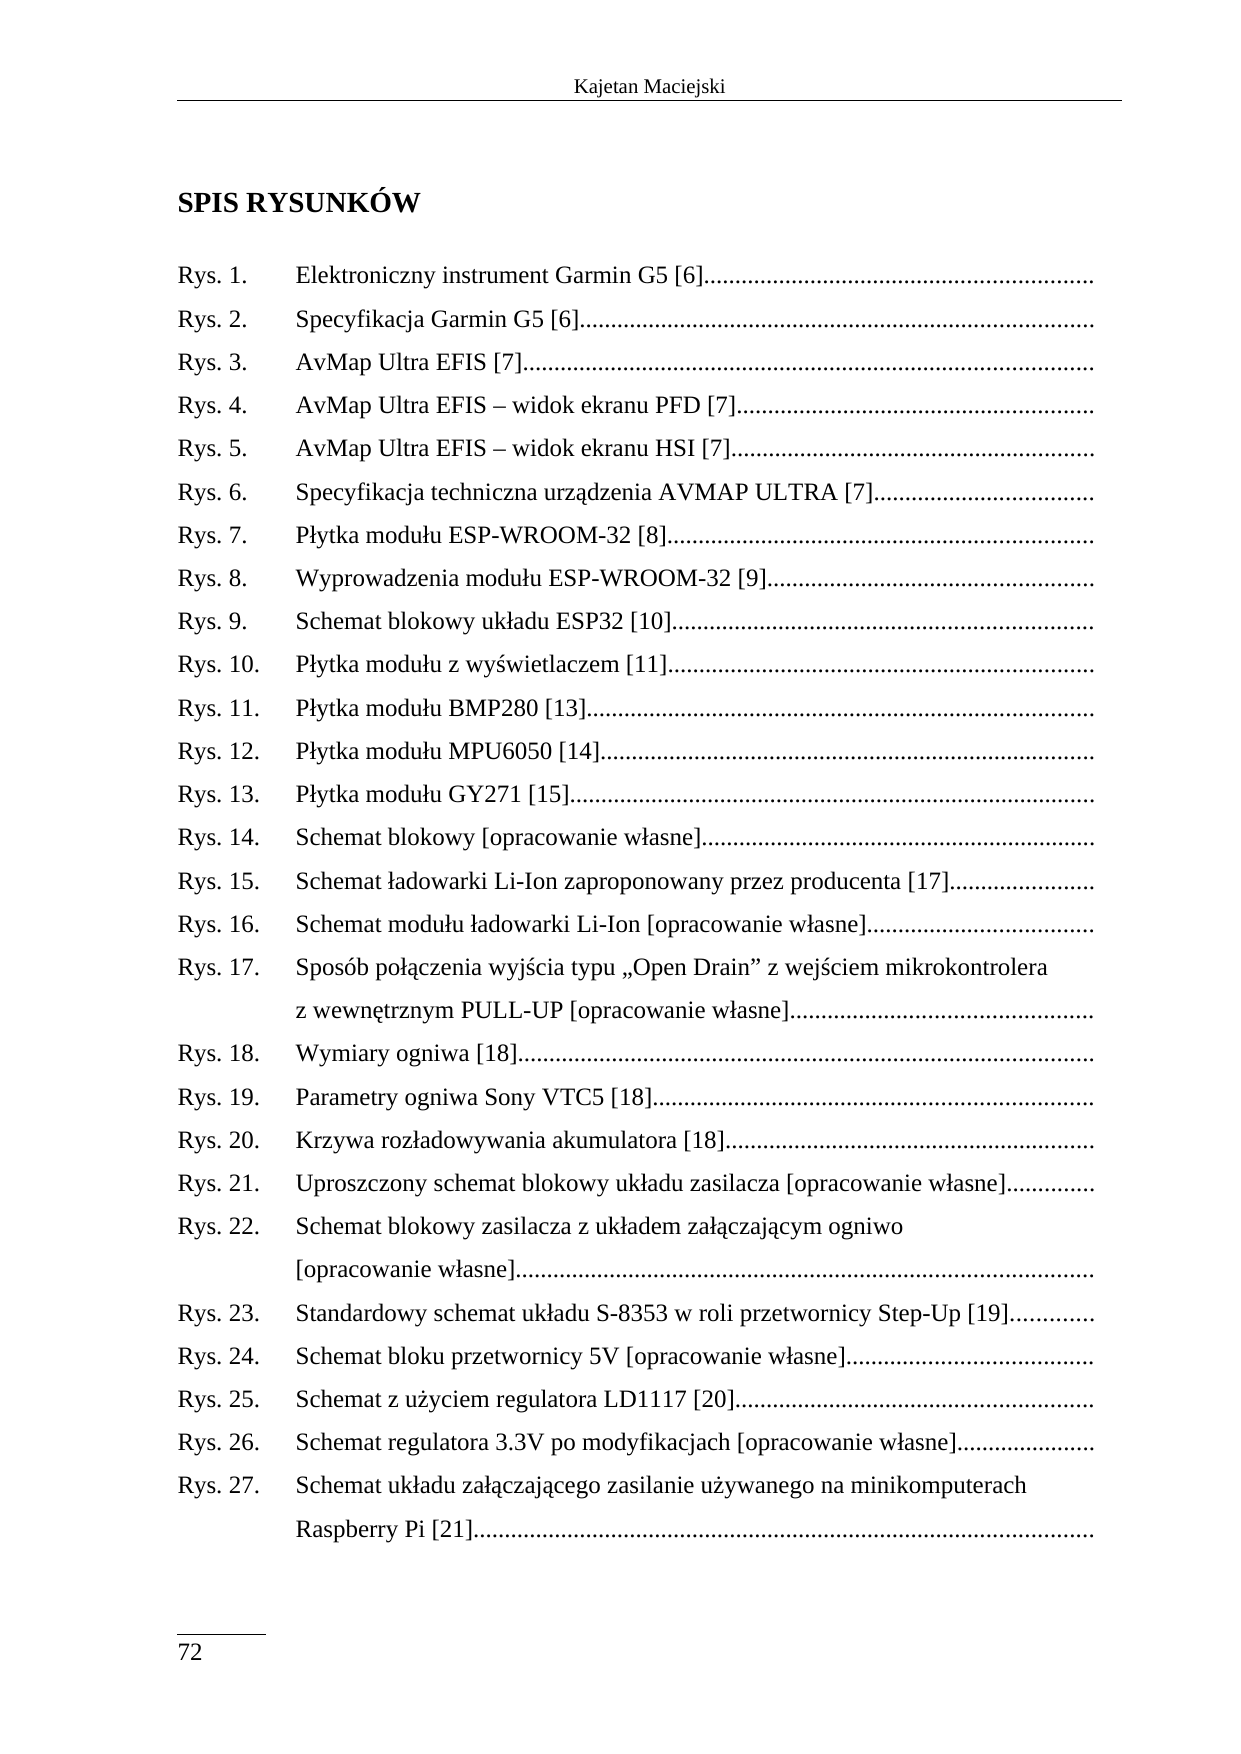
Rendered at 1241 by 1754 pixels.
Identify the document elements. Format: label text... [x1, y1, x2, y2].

text Rys. 14. Schemat blokowy [opracowanie własne] 22 [177, 822, 1063, 851]
text Rys. 17. Sposób połączenia wyjścia typu „Open Drain” z wejściem mikrokontrolera z wewnętrznym PULL-UP [opracowanie własne] 25 [177, 952, 1063, 1024]
text Rys. 26. Schemat regulatora 3.3V po modyfikacjach [opracowanie własne] 31 [177, 1427, 1063, 1456]
text Rys. 18. Wymiary ogniwa [18] 26 [177, 1038, 1063, 1067]
text Rys. 13. Płytka modułu GY271 [15] 19 [177, 779, 1063, 808]
text Rys. 9. Schemat blokowy układu ESP32 [10] 15 [177, 606, 1063, 635]
text Rys. 1. Elektroniczny instrument Garmin G5 [6] 11 [177, 261, 1063, 289]
text Rys. 21. Uproszczony schemat blokowy układu zasilacza [opracowanie własne] 28 [177, 1168, 1063, 1197]
text Rys. 27. Schemat układu załączającego zasilanie używanego na minikomputerach Raspberry Pi [21] 31 [177, 1471, 1063, 1542]
text Rys. 3. AvMap Ultra EFIS [7] 12 [177, 347, 1063, 376]
text Rys. 8. Wyprowadzenia modułu ESP-WROOM-32 [9] 15 [177, 563, 1063, 592]
text Rys. 20. Krzywa rozładowywania akumulatora [18] 27 [177, 1125, 1063, 1154]
subtitle SPIS RYSUNKÓW [177, 185, 1122, 219]
text Rys. 7. Płytka modułu ESP-WROOM-32 [8] 14 [177, 520, 1063, 549]
text Rys. 2. Specyfikacja Garmin G5 [6] 11 [177, 304, 1063, 332]
text Rys. 15. Schemat ładowarki Li-Ion zaproponowany przez producenta [17] 23 [177, 866, 1063, 894]
text Rys. 19. Parametry ogniwa Sony VTC5 [18] 26 [177, 1082, 1063, 1110]
text Rys. 23. Standardowy schemat układu S-8353 w roli przetwornicy Step-Up [19] 29 [177, 1298, 1063, 1326]
text Rys. 6. Specyfikacja techniczna urządzenia AVMAP ULTRA [7] 13 [177, 477, 1063, 505]
text Rys. 11. Płytka modułu BMP280 [13] 17 [177, 693, 1063, 722]
text Rys. 24. Schemat bloku przetwornicy 5V [opracowanie własne] 30 [177, 1341, 1063, 1369]
text Rys. 5. AvMap Ultra EFIS – widok ekranu HSI [7] 13 [177, 433, 1063, 462]
text Rys. 12. Płytka modułu MPU6050 [14] 18 [177, 736, 1063, 765]
text Rys. 10. Płytka modułu z wyświetlaczem [11] 16 [177, 649, 1063, 678]
text Rys. 16. Schemat modułu ładowarki Li-Ion [opracowanie własne] 25 [177, 909, 1063, 938]
text Rys. 4. AvMap Ultra EFIS – widok ekranu PFD [7] 12 [177, 390, 1063, 419]
text Rys. 25. Schemat z użyciem regulatora LD1117 [20] 30 [177, 1384, 1063, 1413]
text Rys. 22. Schemat blokowy zasilacza z układem załączającym ogniwo [opracowanie własne] 28 [177, 1211, 1063, 1283]
